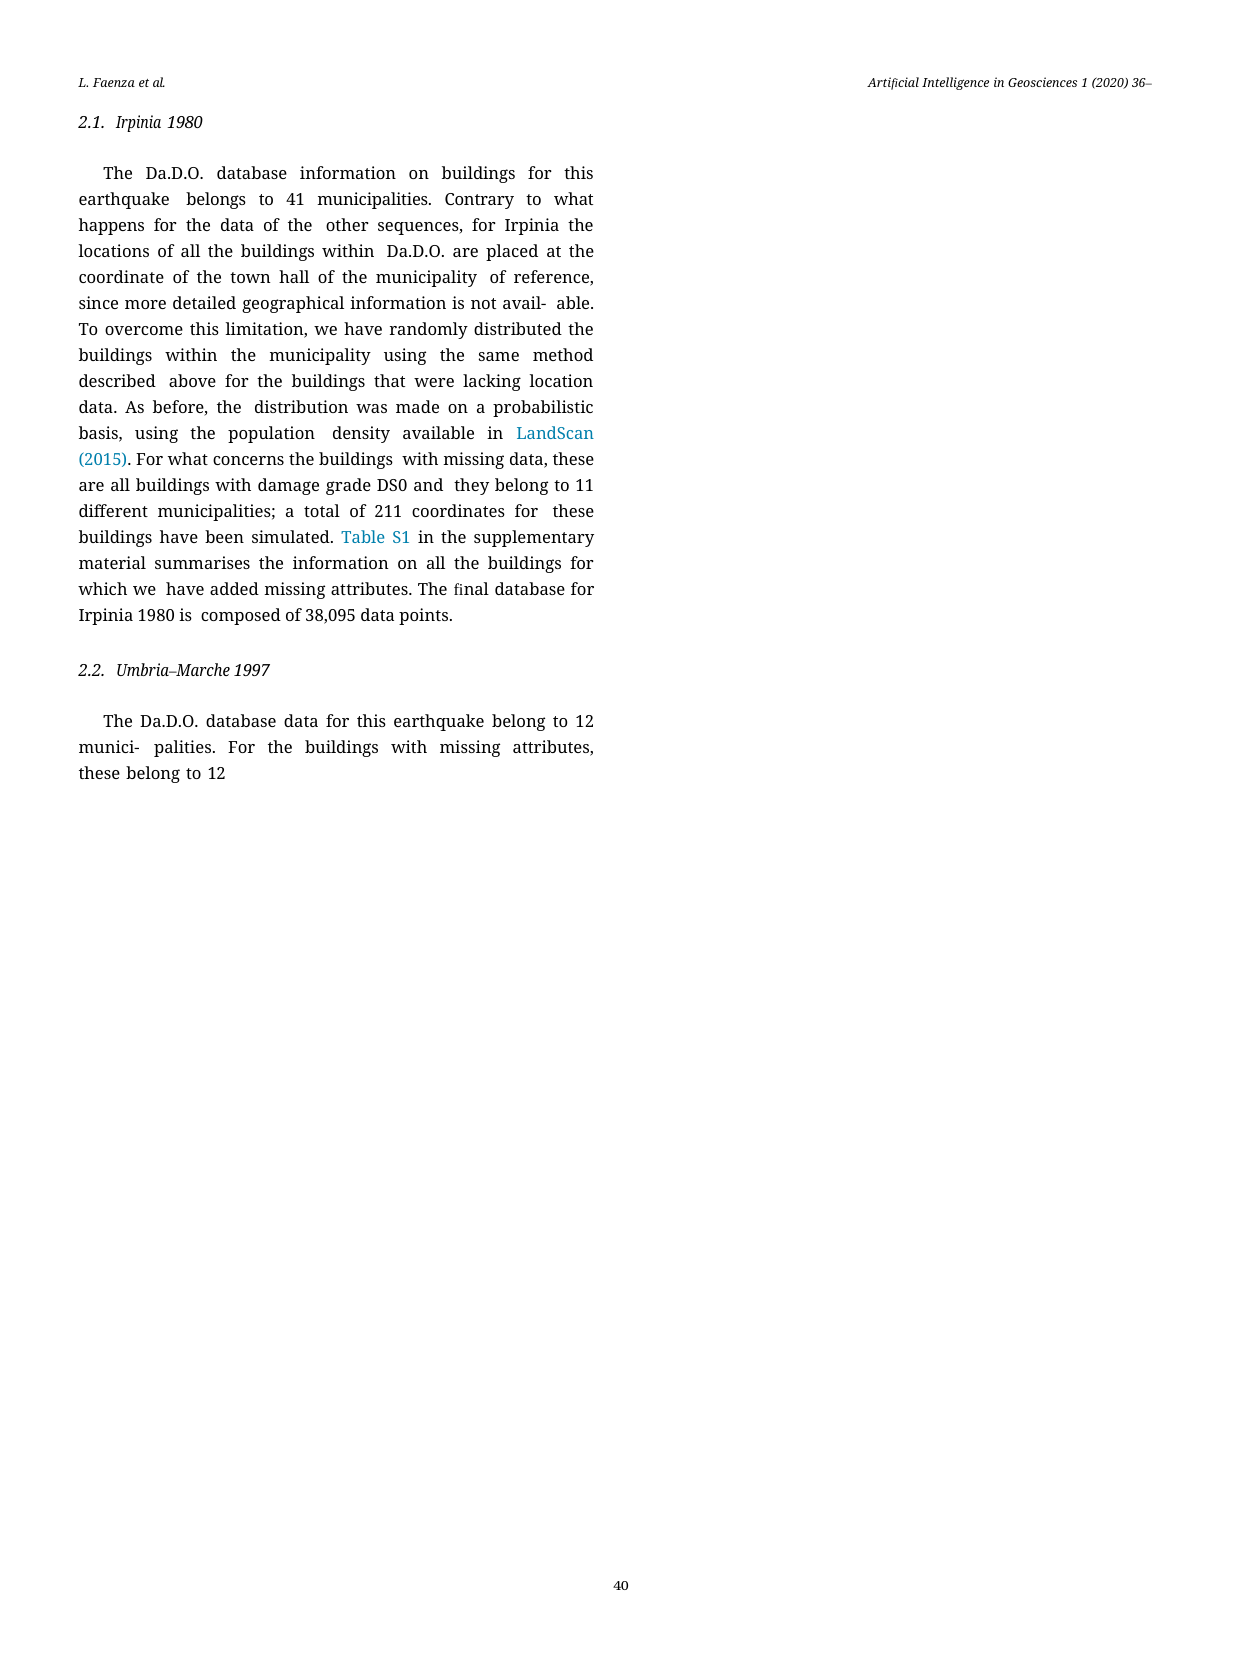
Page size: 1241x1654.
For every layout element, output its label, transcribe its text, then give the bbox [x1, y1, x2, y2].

picture [113, 453, 120, 459]
text The Da.D.O. database information on buildings for this earthquake belongs to 41 municipalities. Contrary to what happens for the data of the other sequences, for Irpinia the locations of all the buildings within Da.D.O. are placed at the coordinate of the town hall of the municipality of reference, since more detailed geographical information is not avail- able. To overcome this limitation, we have randomly distributed the buildings within the municipality using the same method described above for the buildings that were lacking location data. As before, the distribution was made on a probabilistic basis, using the population density available in LandScan (2015). For what concerns the buildings with missing data, these are all buildings with damage grade DS0 and they belong to 11 different municipalities; a total of 211 coordinates for these buildings have been simulated. Table S1 in the supplementary material summarises the information on all the buildings for which we have added missing attributes. The final database for Irpinia 1980 is composed of 38,095 data points. [78, 161, 594, 627]
text The Da.D.O. database data for this earthquake belong to 12 munici- palities. For the buildings with missing attributes, these belong to 12 [78, 709, 594, 784]
list Irpinia 1980 [78, 110, 605, 133]
list Umbria–Marche 1997 [78, 658, 605, 681]
